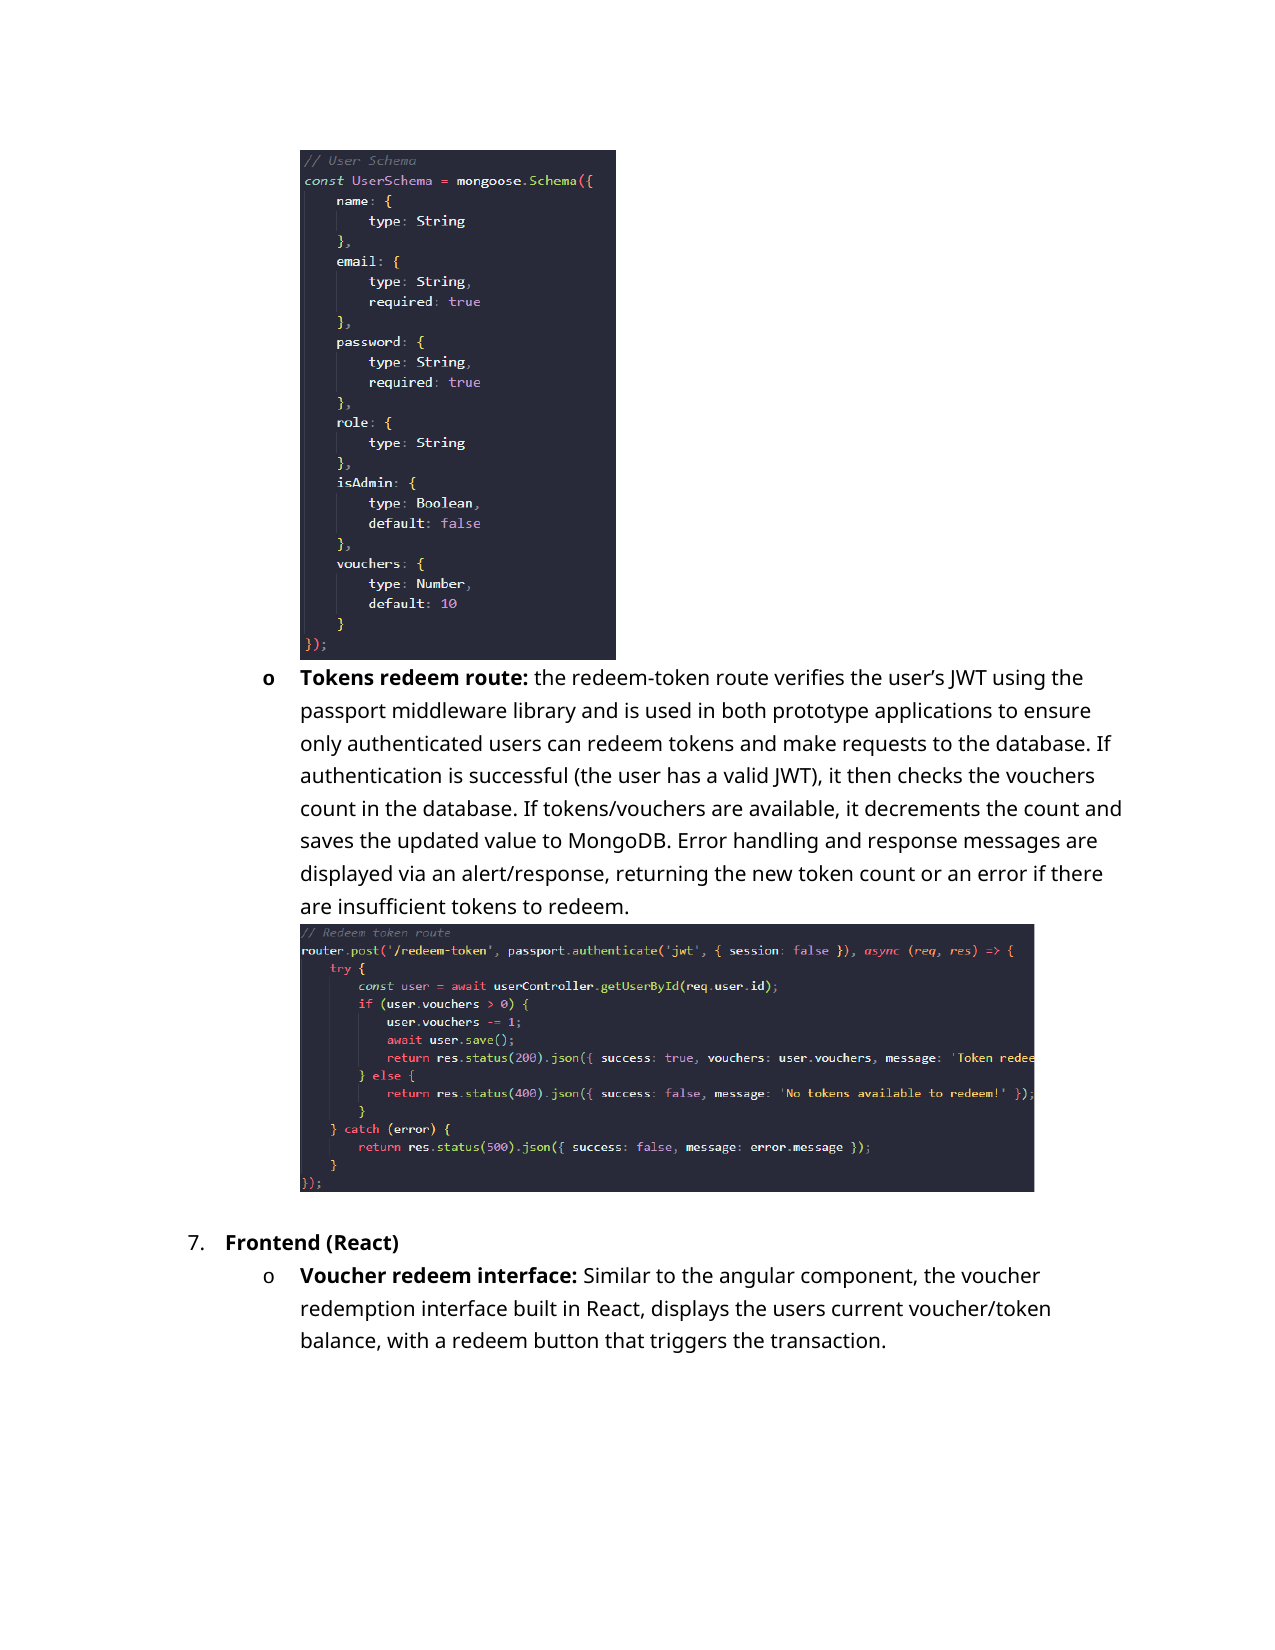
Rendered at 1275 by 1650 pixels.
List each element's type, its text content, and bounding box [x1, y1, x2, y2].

picture [300, 924, 1035, 1192]
list Frontend (React) [187, 1228, 1125, 1257]
list Tokens redeem route: the redeem-token route verifies the user’s JWT using the passport middleware library and is used in both prototype applications to ensure only authenticated users can redeem tokens and make requests to the database. If authentication is successful (the user has a valid JWT), it then checks the vouchers count in the database. If tokens/vouchers are available, it decrements the count and saves the updated value to MongoDB. Error handling and response messages are displayed via an alert/response, returning the new token count or an error if there are insufficient tokens to redeem. [262, 663, 1125, 920]
picture [300, 150, 616, 660]
list Voucher redeem interface: Similar to the angular component, the voucher redemption interface built in React, displays the users current voucher/token balance, with a redeem button that triggers the transaction. [262, 1261, 1125, 1355]
